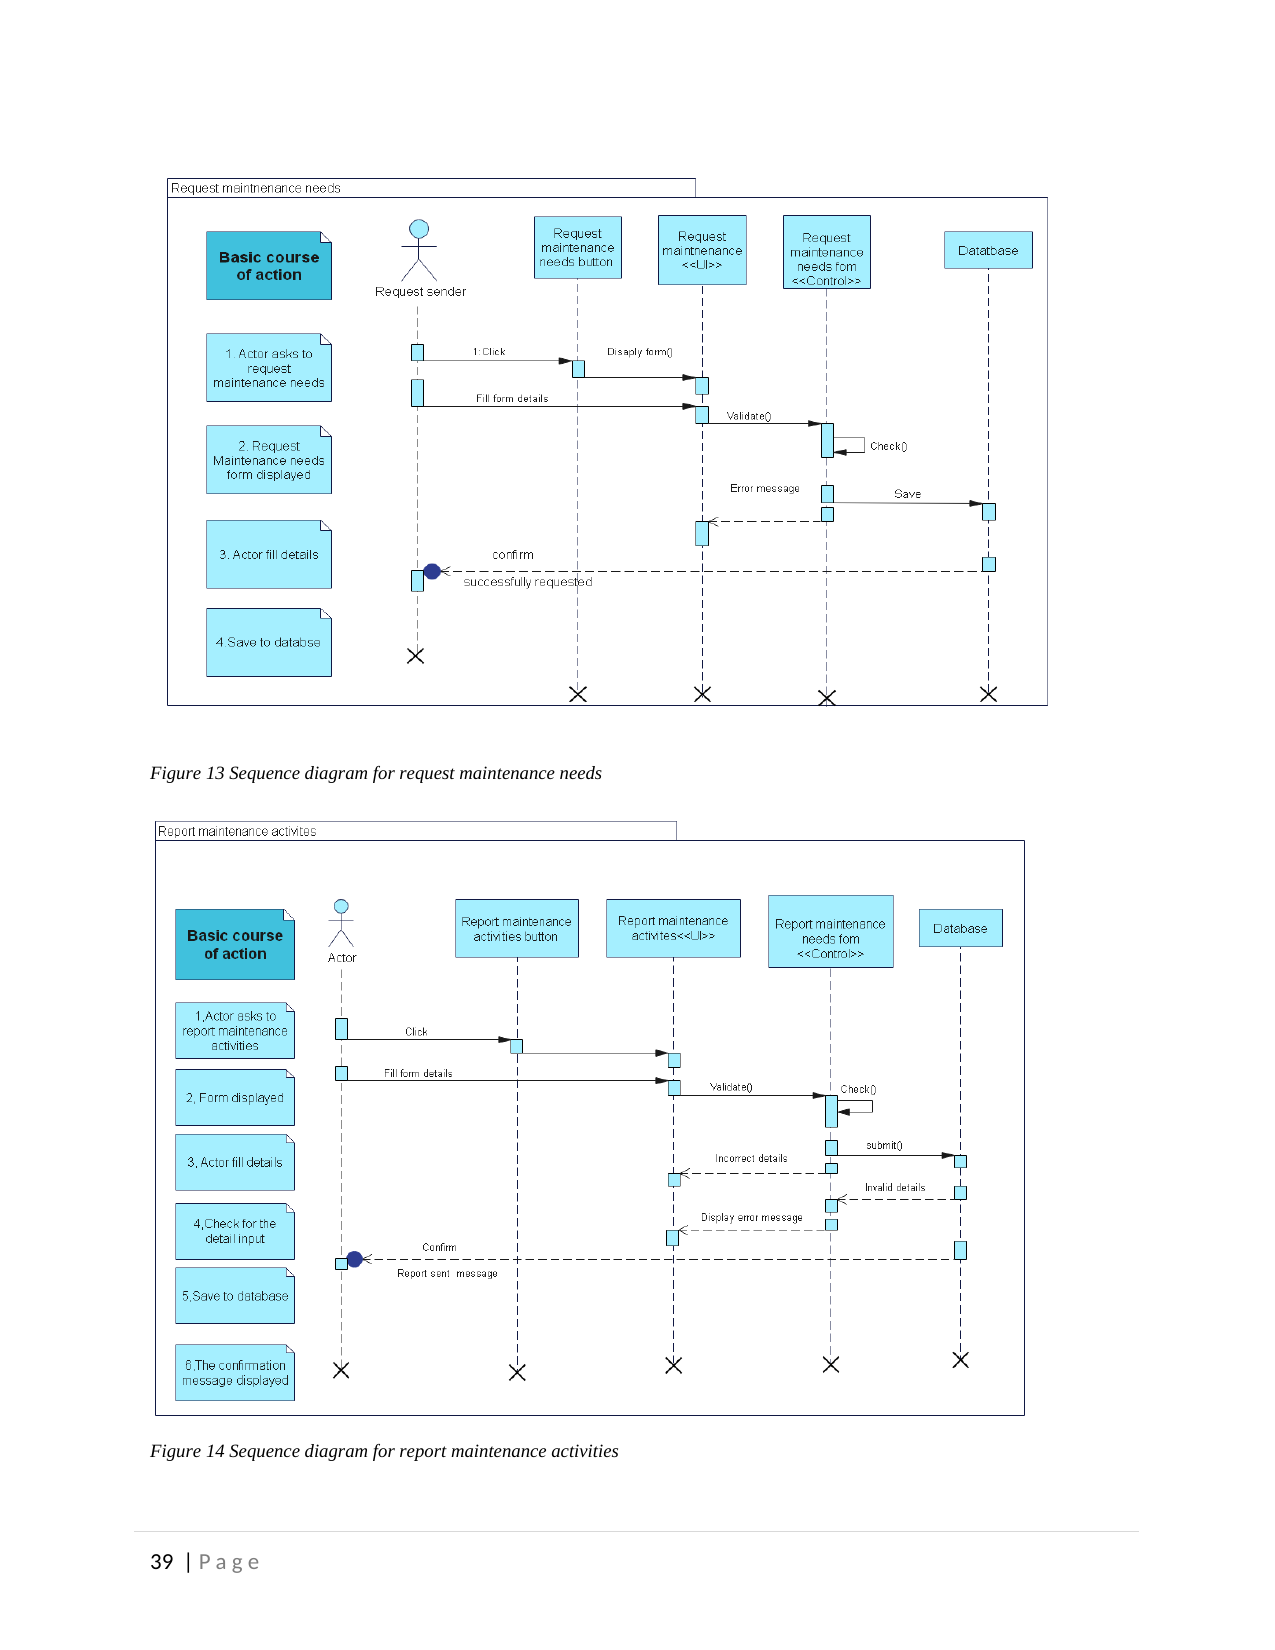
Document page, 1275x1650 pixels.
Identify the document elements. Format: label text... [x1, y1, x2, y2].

picture [150, 150, 1075, 748]
picture [150, 814, 1025, 1426]
text Figure 13 Sequence diagram for request maintenance needs [150, 762, 1125, 783]
text Figure 14 Sequence diagram for report maintenance activities [150, 1440, 1125, 1461]
